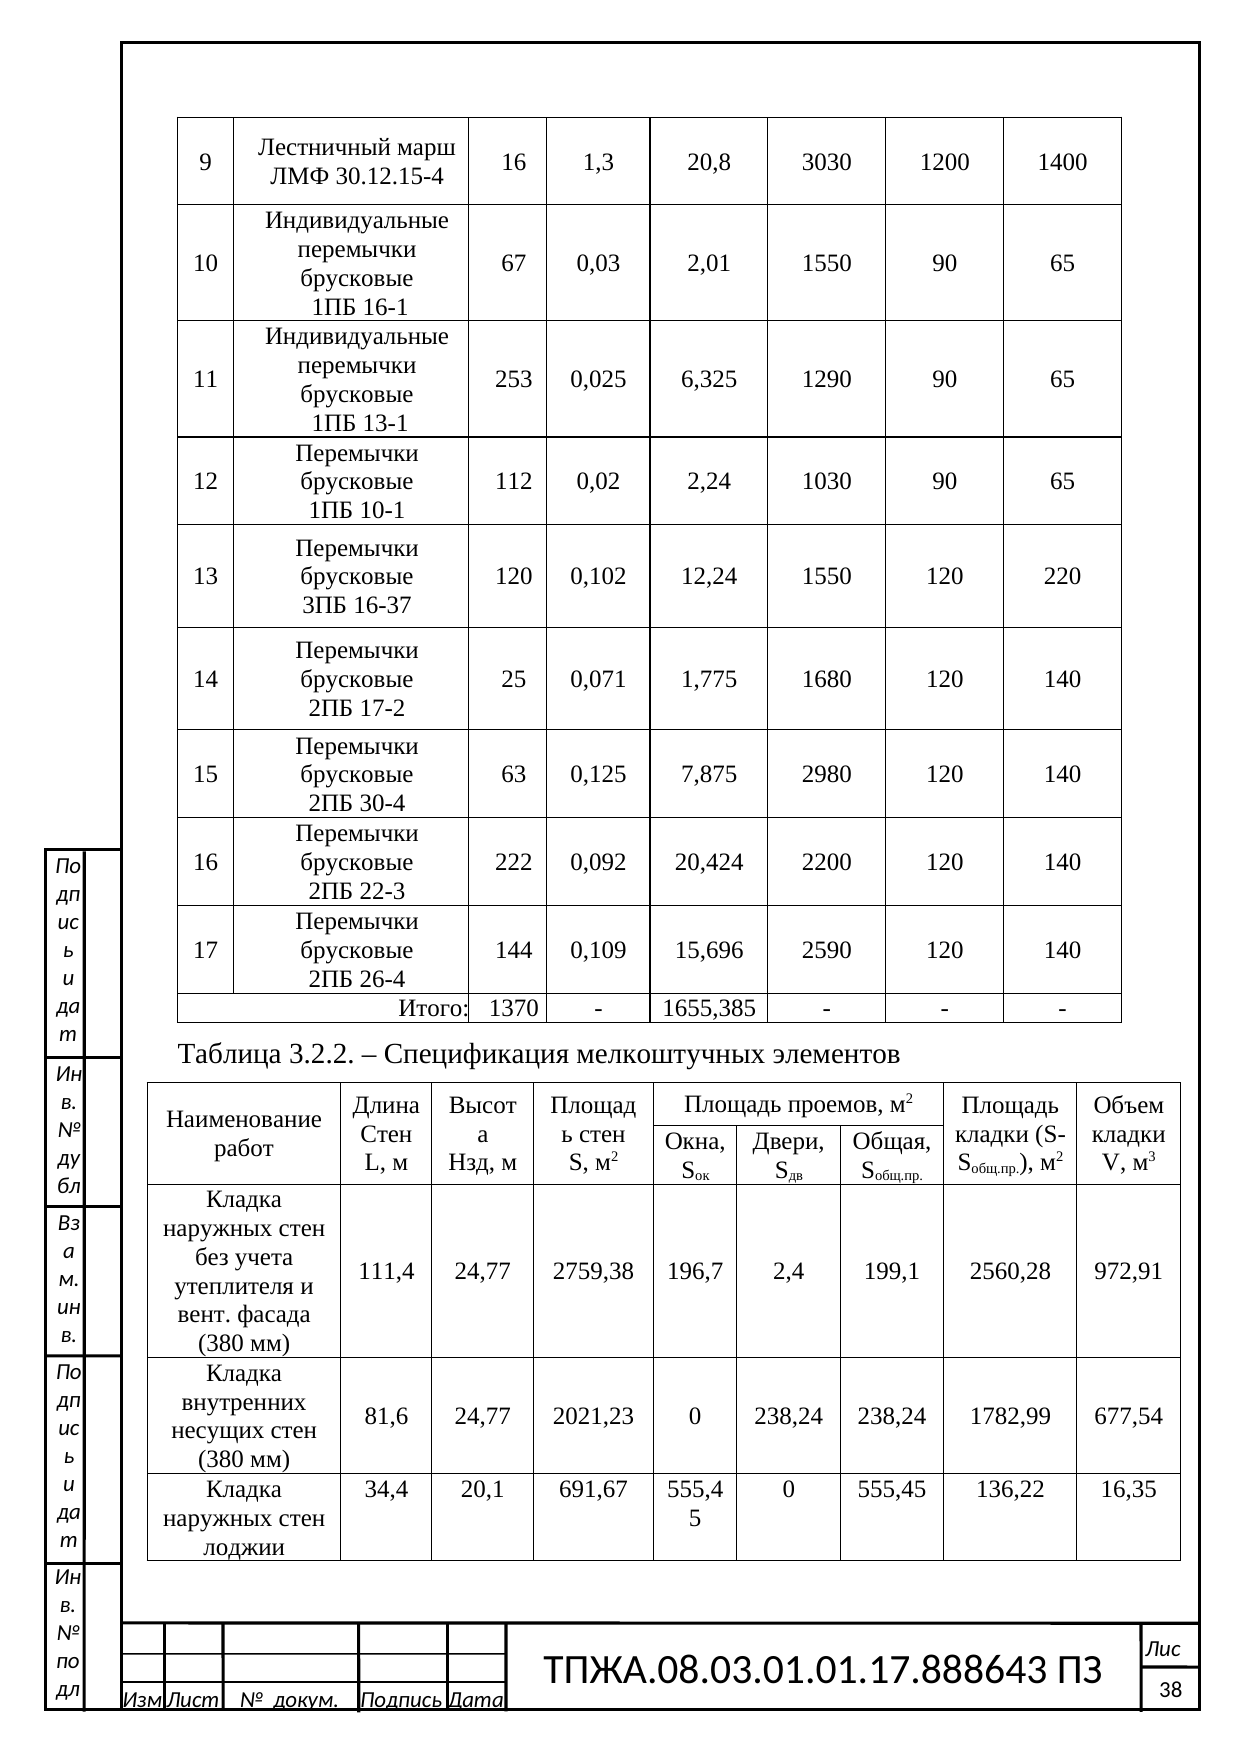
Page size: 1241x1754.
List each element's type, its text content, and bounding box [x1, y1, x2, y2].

table_cell 81,6 [341, 1358, 431, 1473]
table_header Объем кладки V, м3 [1077, 1083, 1180, 1183]
table_cell 65 [1004, 438, 1121, 524]
table_cell 90 [886, 321, 1003, 436]
table_cell Двери, Sдв [737, 1126, 840, 1183]
table_cell 67 [469, 205, 546, 320]
table_cell 0,102 [547, 525, 649, 627]
table_cell 13 [178, 525, 233, 627]
table_cell 2980 [768, 730, 885, 817]
table_cell 2,01 [651, 205, 767, 320]
table_header Длина Стен L, м [341, 1083, 431, 1183]
table_cell 120 [886, 730, 1003, 817]
table_cell 1680 [768, 628, 885, 729]
table_cell 0,025 [547, 321, 649, 436]
table_header Площадь кладки (S-Sобщ.пр.), м2 [944, 1083, 1076, 1183]
table_cell 1655,385 [651, 994, 767, 1022]
table_cell 972,91 [1077, 1185, 1180, 1357]
table_header Площадь стен S, м2 [534, 1083, 653, 1183]
table_cell 0,03 [547, 205, 649, 320]
table_cell 0 [737, 1474, 840, 1560]
table_cell - [886, 994, 1003, 1022]
table_cell 12,24 [651, 525, 767, 627]
table_cell Перемычки брусковые 3ПБ 16-37 [234, 525, 468, 627]
table_cell Кладка наружных стен без учета утеплителя и вент. фасада (380 мм) [148, 1185, 340, 1357]
table_cell 140 [1004, 906, 1121, 992]
table_cell 12 [178, 438, 233, 524]
table_cell 9 [178, 118, 233, 204]
table_header Наименование работ [148, 1083, 340, 1183]
table_cell 63 [469, 730, 546, 817]
table_cell 140 [1004, 730, 1121, 817]
table_cell 65 [1004, 321, 1121, 436]
table_cell Индивидуальные перемычки брусковые 1ПБ 13-1 [234, 321, 468, 436]
table_cell 120 [886, 525, 1003, 627]
table_cell 1370 [469, 994, 546, 1022]
table_cell 1400 [1004, 118, 1121, 204]
table_cell 2,24 [651, 438, 767, 524]
table_cell 555,45 [841, 1474, 943, 1560]
table_cell 220 [1004, 525, 1121, 627]
table_cell Итого: [178, 994, 468, 1022]
table_cell - [547, 994, 649, 1022]
table_cell 555,45 [654, 1474, 736, 1560]
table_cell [148, 1474, 340, 1560]
table_cell 253 [469, 321, 546, 436]
table_cell - [768, 994, 885, 1022]
table_cell 34,4 [341, 1474, 431, 1560]
table_cell Перемычки брусковые 2ПБ 30-4 [234, 730, 468, 817]
table_cell 1,775 [651, 628, 767, 729]
table_cell 2021,23 [534, 1358, 653, 1473]
text Таблица 3.2.2. – Спецификация мелкоштучных элементов [177, 1036, 1152, 1069]
table_cell 2590 [768, 906, 885, 992]
table_cell 1,3 [547, 118, 649, 204]
table_cell 20,1 [432, 1474, 533, 1560]
table_cell - [1004, 994, 1121, 1022]
table_cell Общая, Sобщ.пр. [841, 1126, 943, 1183]
table_cell 196,7 [654, 1185, 736, 1357]
table_cell 136,22 [944, 1474, 1076, 1560]
table_cell 3030 [768, 118, 885, 204]
table_cell 112 [469, 438, 546, 524]
table_cell 25 [469, 628, 546, 729]
table_cell 24,77 [432, 1358, 533, 1473]
table_cell 120 [469, 525, 546, 627]
table_cell 10 [178, 205, 233, 320]
table_cell 120 [886, 628, 1003, 729]
table_cell 140 [1004, 818, 1121, 905]
table_cell 1550 [768, 205, 885, 320]
table_cell 677,54 [1077, 1358, 1180, 1473]
table_cell 222 [469, 818, 546, 905]
table_cell 24,77 [432, 1185, 533, 1357]
table_cell 2,4 [737, 1185, 840, 1357]
table_cell Кладка внутренних несущих стен (380 мм) [148, 1358, 340, 1473]
table_cell 65 [1004, 205, 1121, 320]
table_cell 2560,28 [944, 1185, 1076, 1357]
table_cell 2759,38 [534, 1185, 653, 1357]
table_cell 16 [469, 118, 546, 204]
table_cell 16 [178, 818, 233, 905]
table_cell 15,696 [651, 906, 767, 992]
table_cell 2200 [768, 818, 885, 905]
table_cell 16,35 [1077, 1474, 1180, 1560]
table_cell 1782,99 [944, 1358, 1076, 1473]
table_cell 199,1 [841, 1185, 943, 1357]
table_cell 238,24 [737, 1358, 840, 1473]
table_cell 0 [654, 1358, 736, 1473]
table_cell 1030 [768, 438, 885, 524]
table_cell 7,875 [651, 730, 767, 817]
table_cell Перемычки брусковые 2ПБ 17-2 [234, 628, 468, 729]
table_cell Лестничный марш ЛМФ 30.12.15-4 [234, 118, 468, 204]
table_cell 0,02 [547, 438, 649, 524]
table_cell 1200 [886, 118, 1003, 204]
table_cell Перемычки брусковые 2ПБ 22-3 [234, 818, 468, 905]
table_cell 144 [469, 906, 546, 992]
table_cell 17 [178, 906, 233, 992]
table_cell Перемычки брусковые 1ПБ 10-1 [234, 438, 468, 524]
table_header Площадь проемов, м2 [654, 1083, 943, 1125]
table_cell 1290 [768, 321, 885, 436]
table_cell 691,67 [534, 1474, 653, 1560]
table_cell 15 [178, 730, 233, 817]
table_cell 90 [886, 205, 1003, 320]
table_header Высота Нзд, м [432, 1083, 533, 1183]
table_cell Индивидуальные перемычки брусковые 1ПБ 16-1 [234, 205, 468, 320]
table_cell 90 [886, 438, 1003, 524]
table_cell Окна, Sок [654, 1126, 736, 1183]
table_cell 14 [178, 628, 233, 729]
table_cell 0,109 [547, 906, 649, 992]
table_cell 20,424 [651, 818, 767, 905]
table_cell 0,071 [547, 628, 649, 729]
table_cell Перемычки брусковые 2ПБ 26-4 [234, 906, 468, 992]
table_cell 0,125 [547, 730, 649, 817]
table_cell 120 [886, 906, 1003, 992]
table_cell 238,24 [841, 1358, 943, 1473]
table_cell 120 [886, 818, 1003, 905]
table_cell 6,325 [651, 321, 767, 436]
table_cell 11 [178, 321, 233, 436]
table_cell 0,092 [547, 818, 649, 905]
table_cell 20,8 [651, 118, 767, 204]
table_cell 111,4 [341, 1185, 431, 1357]
table_cell 140 [1004, 628, 1121, 729]
table_cell 1550 [768, 525, 885, 627]
